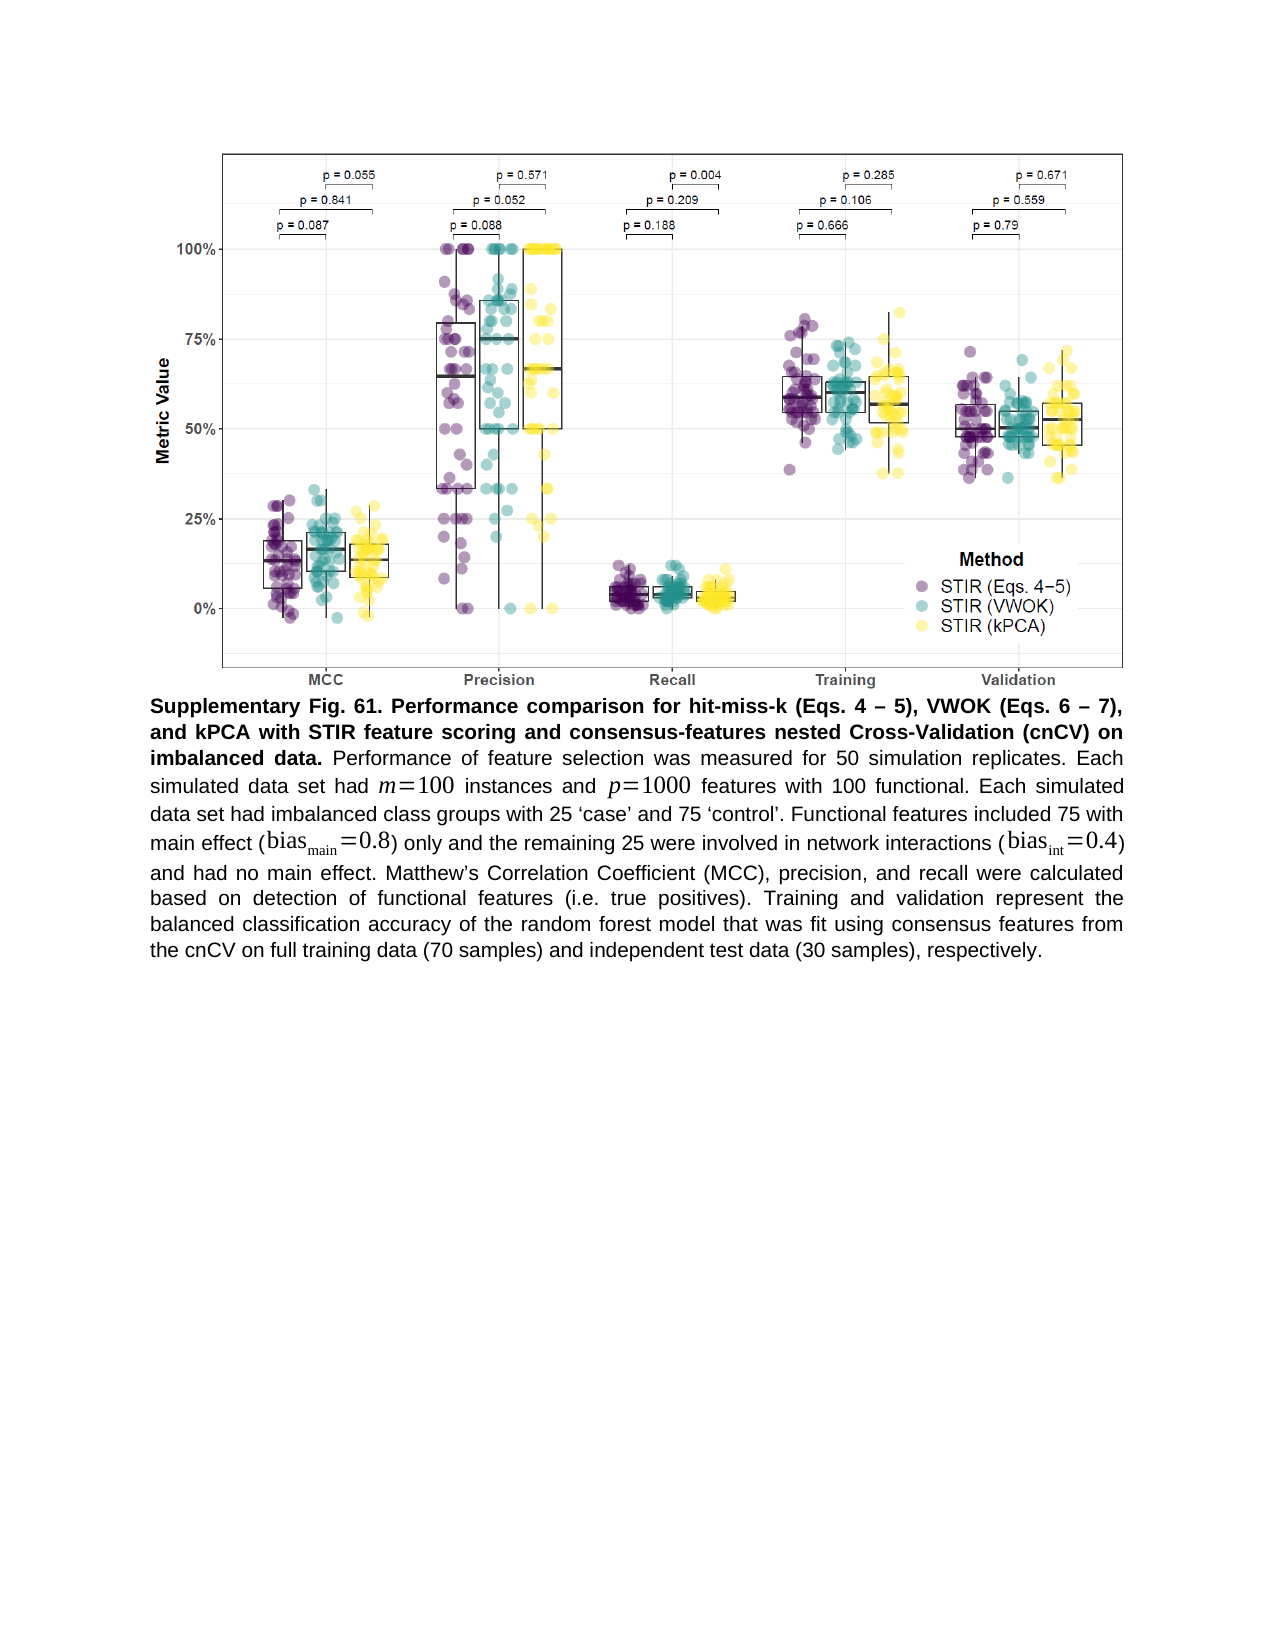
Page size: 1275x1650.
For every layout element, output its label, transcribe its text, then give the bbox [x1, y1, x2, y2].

text Supplementary Fig. 61. Performance comparison for hit-miss-k (Eqs. 4 – 5), VWOK (Eqs. 6 – 7), and kPCA with STIR feature scoring and consensus-features nested Cross-Validation (cnCV) on imbalanced data. Performance of feature selection was measured for 50 simulation replicates. Each simulated data set had instances and features with 100 functional. Each simulated data set had imbalanced class groups with 25 ‘case’ and 75 ‘control’. Functional features included 75 with main effect () only and the remaining 25 were involved in network interactions () and had no main effect. Matthew’s Correlation Coefficient (MCC), precision, and recall were calculated based on detection of functional features (i.e. true positives). Training and validation represent the balanced classification accuracy of the random forest model that was fit using consensus features from the cnCV on full training data (70 samples) and independent test data (30 samples), respectively. [150, 694, 1125, 962]
picture [150, 150, 1125, 693]
